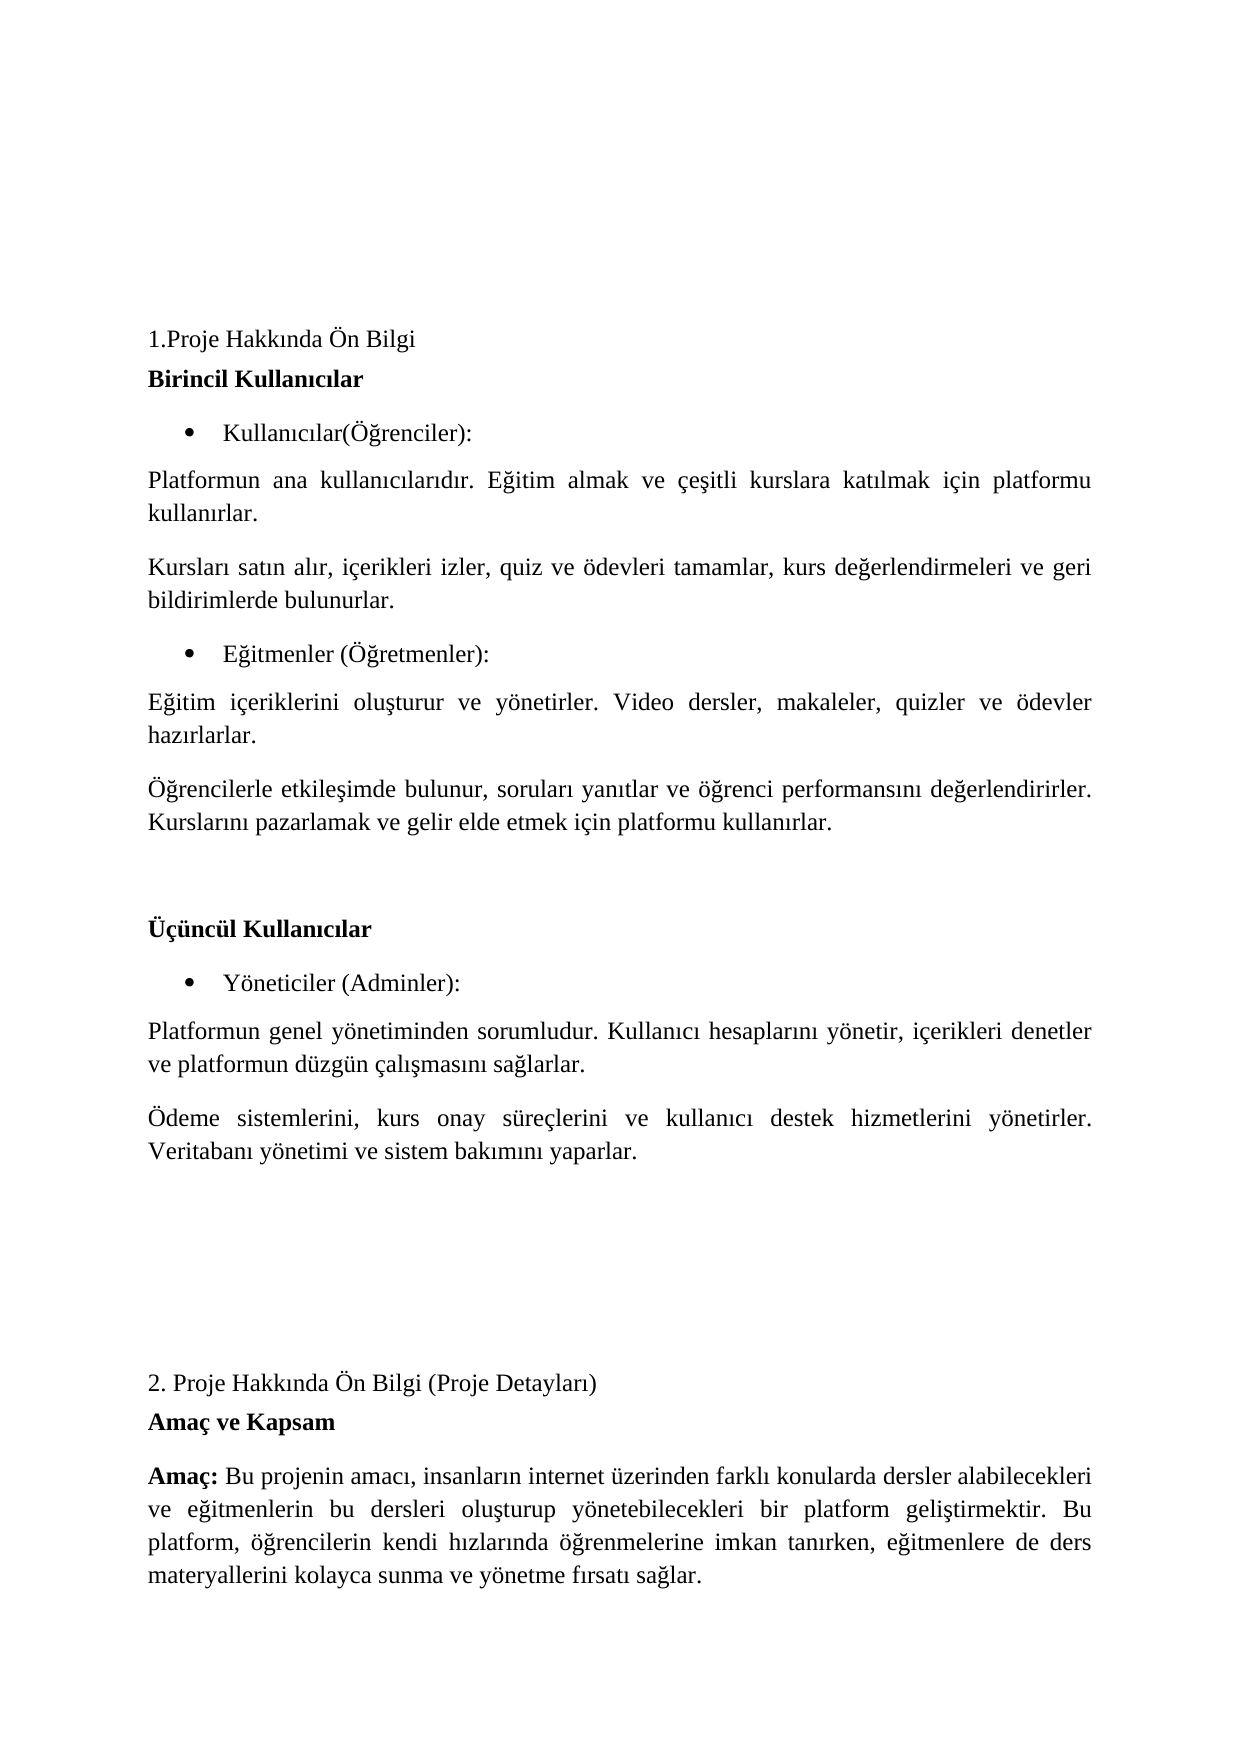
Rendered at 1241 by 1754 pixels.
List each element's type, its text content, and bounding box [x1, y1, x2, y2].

subtitle 2. Proje Hakkında Ön Bilgi (Proje Detayları) [148, 1368, 1093, 1397]
text Öğrencilerle etkileşimde bulunur, soruları yanıtlar ve öğrenci performansını değerlendirirler. Kurslarını pazarlamak ve gelir elde etmek için platformu kullanırlar. [148, 774, 1093, 836]
text Amaç ve Kapsam [148, 1407, 1093, 1436]
text Üçüncül Kullanıcılar [148, 914, 1093, 943]
text Platformun ana kullanıcılarıdır. Eğitim almak ve çeşitli kurslara katılmak için platformu kullanırlar. [148, 466, 1093, 527]
text Platformun genel yönetiminden sorumludur. Kullanıcı hesaplarını yönetir, içerikleri denetler ve platformun düzgün çalışmasını sağlarlar. [148, 1016, 1093, 1078]
list Eğitmenler (Öğretmenler): [185, 639, 1093, 668]
subtitle 1.Proje Hakkında Ön Bilgi [148, 324, 1093, 353]
text Amaç: Bu projenin amacı, insanların internet üzerinden farklı konularda dersler alabilecekleri ve eğitmenlerin bu dersleri oluşturup yönetebilecekleri bir platform geliştirmektir. Bu platform, öğrencilerin kendi hızlarında öğrenmelerine imkan tanırken, eğitmenlere de ders materyallerini kolayca sunma ve yönetme fırsatı sağlar. [148, 1461, 1093, 1589]
list Yöneticiler (Adminler): [185, 968, 1093, 997]
text Kursları satın alır, içerikleri izler, quiz ve ödevleri tamamlar, kurs değerlendirmeleri ve geri bildirimlerde bulunurlar. [148, 552, 1093, 614]
text Ödeme sistemlerini, kurs onay süreçlerini ve kullanıcı destek hizmetlerini yönetirler. Veritabanı yönetimi ve sistem bakımını yaparlar. [148, 1103, 1093, 1165]
text Eğitim içeriklerini oluşturur ve yönetirler. Video dersler, makaleler, quizler ve ödevler hazırlarlar. [148, 687, 1093, 749]
list Kullanıcılar(Öğrenciler): [185, 418, 1093, 447]
text Birincil Kullanıcılar [148, 364, 1093, 393]
